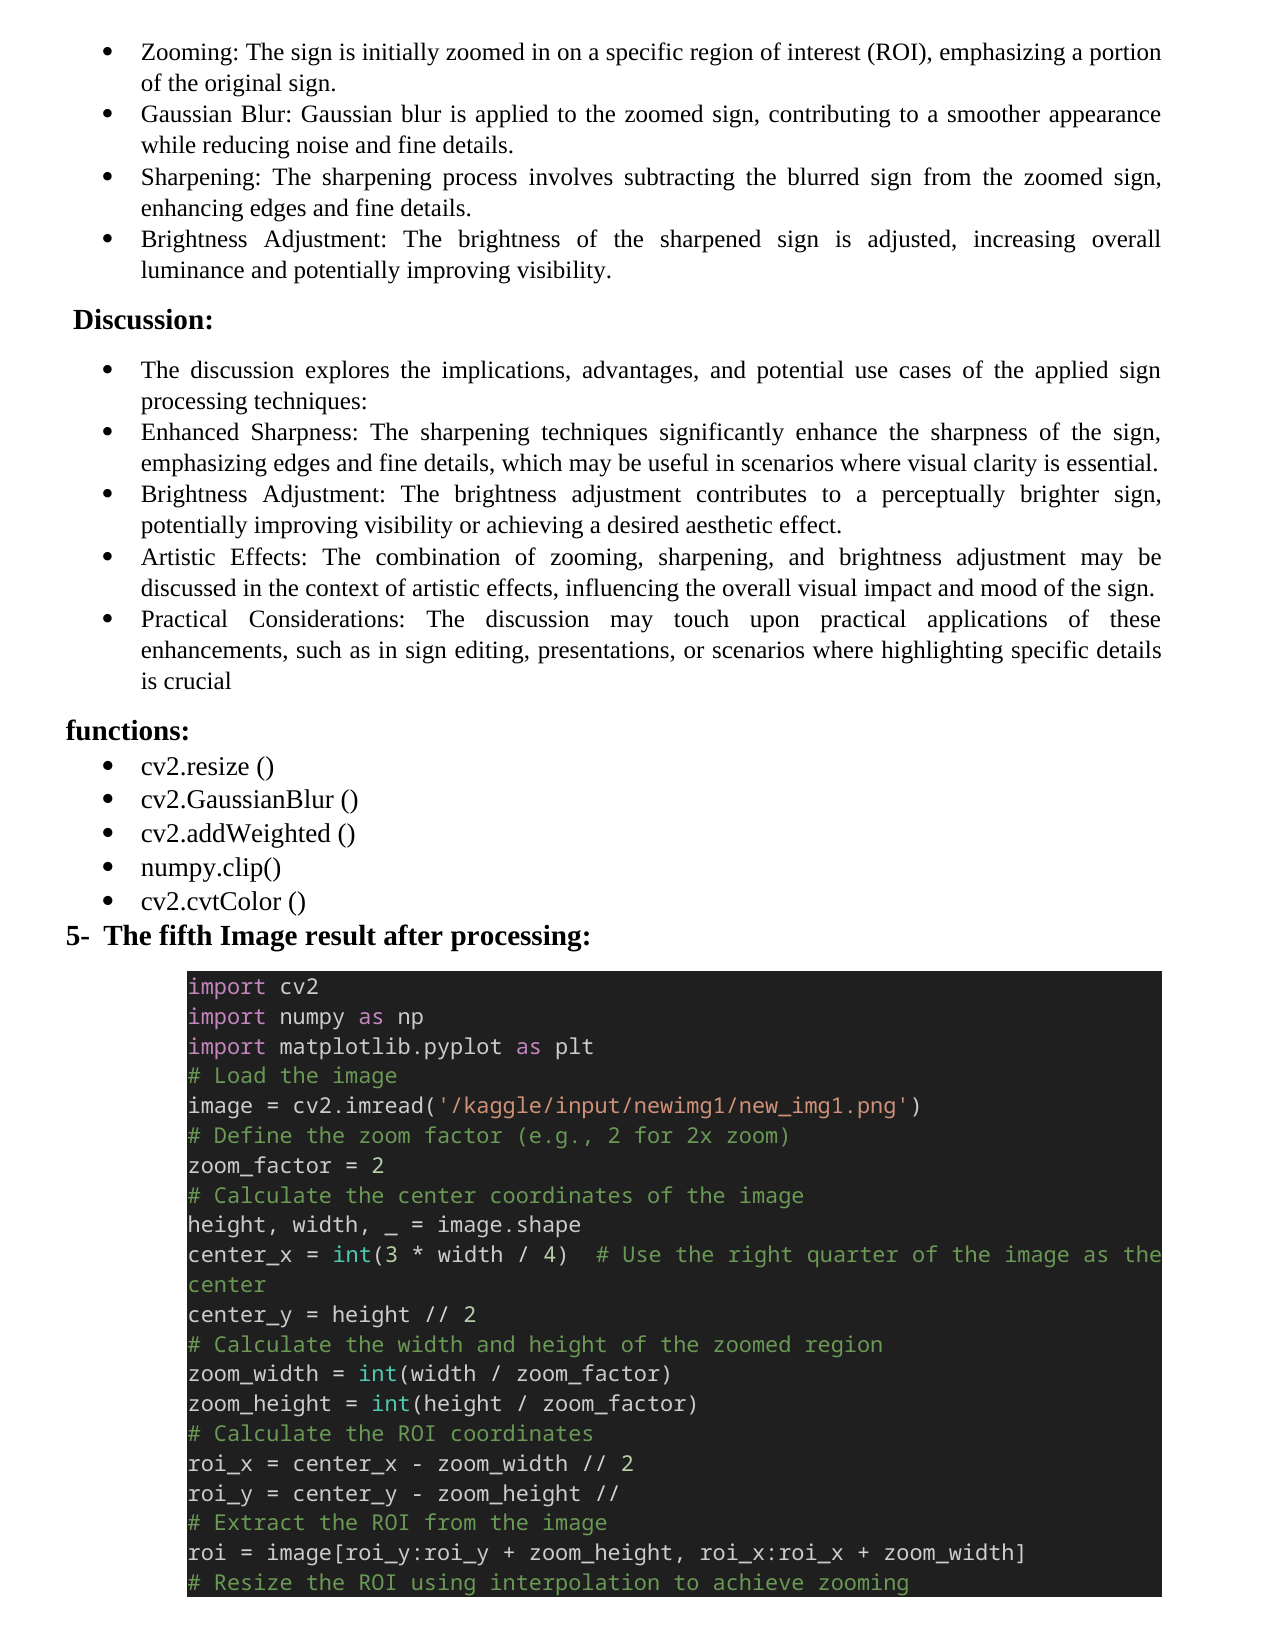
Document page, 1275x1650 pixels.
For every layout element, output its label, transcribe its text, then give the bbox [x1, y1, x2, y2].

text # Define the zoom factor (e.g., 2 for 2x zoom) [187, 1120, 1162, 1150]
list cv2.addWeighted () [103, 817, 1162, 848]
text roi_x = center_x - zoom_width // 2 [187, 1448, 1162, 1478]
text zoom_width = int(width / zoom_factor) [187, 1358, 1162, 1388]
list Brightness Adjustment: The brightness of the sharpened sign is adjusted, increasing overall luminance and potentially improving visibility. [103, 224, 1162, 283]
text import numpy as np [187, 1001, 1162, 1031]
text # Load the image [187, 1061, 1162, 1090]
list Practical Considerations: The discussion may touch upon practical applications of these enhancements, such as in sign editing, presentations, or scenarios where highlighting specific details is crucial [103, 604, 1162, 694]
list numpy.clip() [103, 851, 1162, 882]
text Discussion: [66, 302, 1162, 336]
list cv2.cvtColor () [103, 884, 1162, 916]
text import matplotlib.pyplot as plt [187, 1031, 1162, 1061]
list The fifth Image result after processing: [66, 918, 1162, 952]
list Sharpening: The sharpening process involves subtracting the blurred sign from the zoomed sign, enhancing edges and fine details. [103, 162, 1162, 221]
text # Resize the ROI using interpolation to achieve zooming [187, 1567, 1162, 1597]
text import cv2 [187, 971, 1162, 1001]
text center_x = int(3 * width / 4) # Use the right quarter of the image as the center [187, 1239, 1162, 1299]
text roi = image[roi_y:roi_y + zoom_height, roi_x:roi_x + zoom_width] [187, 1537, 1162, 1567]
list The discussion explores the implications, advantages, and potential use cases of the applied sign processing techniques: [103, 355, 1162, 415]
list Artistic Effects: The combination of zooming, sharpening, and brightness adjustment may be discussed in the context of artistic effects, influencing the overall visual impact and mood of the sign. [103, 542, 1162, 601]
text functions: [66, 713, 1162, 747]
list Zooming: The sign is initially zoomed in on a specific region of interest (ROI), emphasizing a portion of the original sign. [103, 37, 1162, 97]
text image = cv2.imread('/kaggle/input/newimg1/new_img1.png') [187, 1090, 1162, 1120]
text # Calculate the width and height of the zoomed region [187, 1329, 1162, 1358]
text height, width, _ = image.shape [187, 1209, 1162, 1239]
text # Calculate the center coordinates of the image [187, 1180, 1162, 1209]
text roi_y = center_y - zoom_height // [187, 1478, 1162, 1507]
list Gaussian Blur: Gaussian blur is applied to the zoomed sign, contributing to a smoother appearance while reducing noise and fine details. [103, 99, 1162, 159]
text center_y = height // 2 [187, 1299, 1162, 1329]
text zoom_height = int(height / zoom_factor) [187, 1388, 1162, 1418]
list Brightness Adjustment: The brightness adjustment contributes to a perceptually brighter sign, potentially improving visibility or achieving a desired aesthetic effect. [103, 479, 1162, 539]
text # Extract the ROI from the image [187, 1507, 1162, 1537]
text zoom_factor = 2 [187, 1150, 1162, 1180]
list cv2.resize () [103, 749, 1162, 781]
list cv2.GaussianBlur () [103, 783, 1162, 814]
list Enhanced Sharpness: The sharpening techniques significantly enhance the sharpness of the sign, emphasizing edges and fine details, which may be useful in scenarios where visual clarity is essential. [103, 417, 1162, 477]
text # Calculate the ROI coordinates [187, 1418, 1162, 1448]
